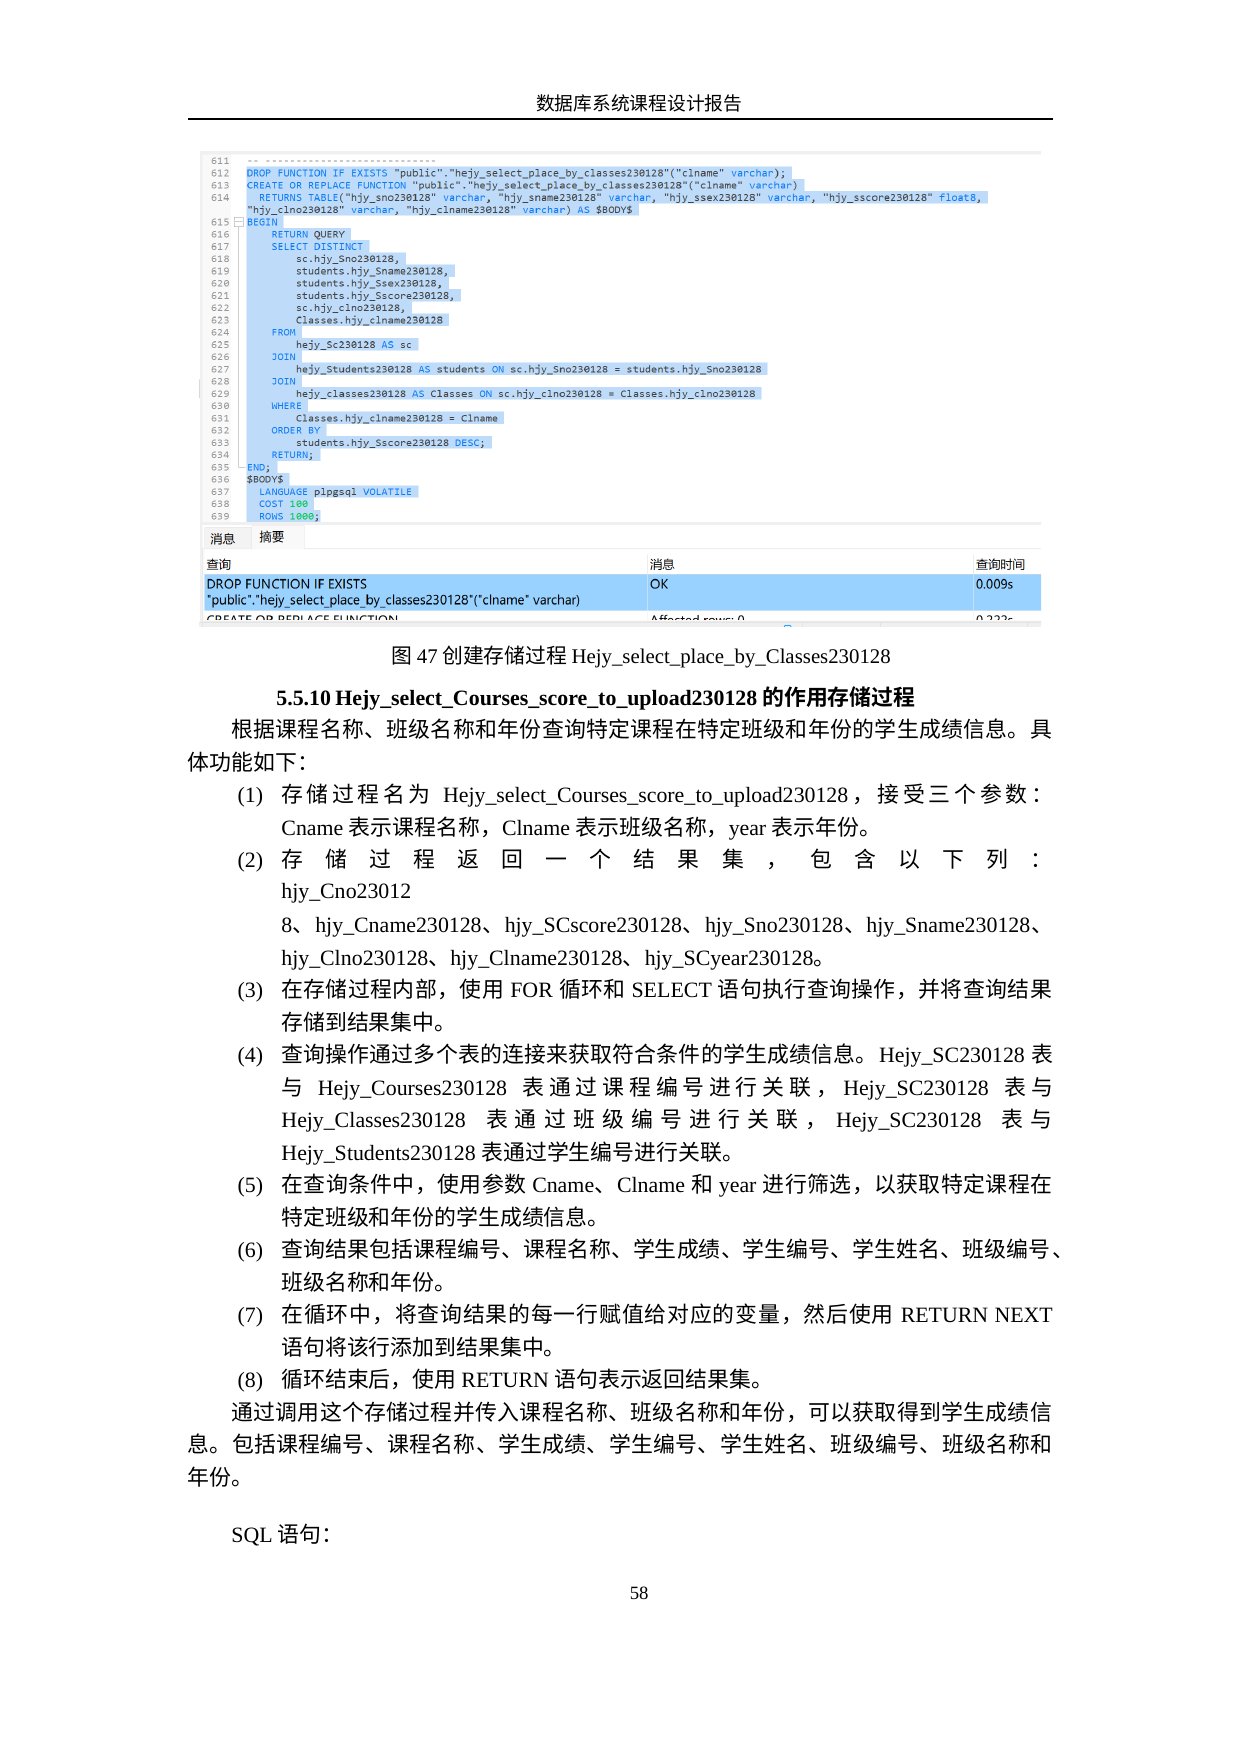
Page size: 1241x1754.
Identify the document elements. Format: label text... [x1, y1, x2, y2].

picture [199, 151, 1042, 627]
text SQL语句： [187, 1517, 1053, 1549]
text 图 47 创建存储过程Hejy_select_place_by_Classes230128 [187, 639, 1053, 671]
list 在循环中，将查询结果的每一行赋值给对应的变量，然后使用 RETURN NEXT 语句将该行添加到结果集中。 [237, 1297, 1053, 1362]
list 在查询条件中，使用参数 Cname、Clname 和 year 进行筛选，以获取特定课程在特定班级和年份的学生成绩信息。 [237, 1167, 1053, 1232]
list 查询操作通过多个表的连接来获取符合条件的学生成绩信息。Hejy_SC230128 表与 Hejy_Courses230128 表通过课程编号进行关联，Hejy_SC230128 表与 Hejy_Classes230128 表通过班级编号进行关联，Hejy_SC230128 表与 Hejy_Students230128 表通过学生编号进行关联。 [237, 1037, 1053, 1167]
text 根据课程名称、班级名称和年份查询特定课程在特定班级和年份的学生成绩信息。具体功能如下： [187, 712, 1053, 777]
list 循环结束后，使用 RETURN 语句表示返回结果集。 [237, 1362, 1053, 1394]
list 存储过程返回一个结果集，包含以下列：hjy_Cno230128、hjy_Cname230128、hjy_SCscore230128、hjy_Sno230128、hjy_Sname230128、hjy_Clno230128、hjy_Clname230128、hjy_SCyear230128。 [237, 842, 1053, 972]
list 在存储过程内部，使用 FOR 循环和 SELECT 语句执行查询操作，并将查询结果存储到结果集中。 [237, 972, 1053, 1037]
list 查询结果包括课程编号、课程名称、学生成绩、学生编号、学生姓名、班级编号、班级名称和年份。 [237, 1232, 1053, 1297]
list 存储过程名为 Hejy_select_Courses_score_to_upload230128，接受三个参数：Cname 表示课程名称，Clname 表示班级名称，year 表示年份。 [237, 777, 1053, 842]
text 通过调用这个存储过程并传入课程名称、班级名称和年份，可以获取得到学生成绩信息。包括课程编号、课程名称、学生成绩、学生编号、学生姓名、班级编号、班级名称和年份。 [187, 1394, 1053, 1492]
list Hejy_select_Courses_score_to_upload230128的作用存储过程 [276, 679, 1053, 712]
